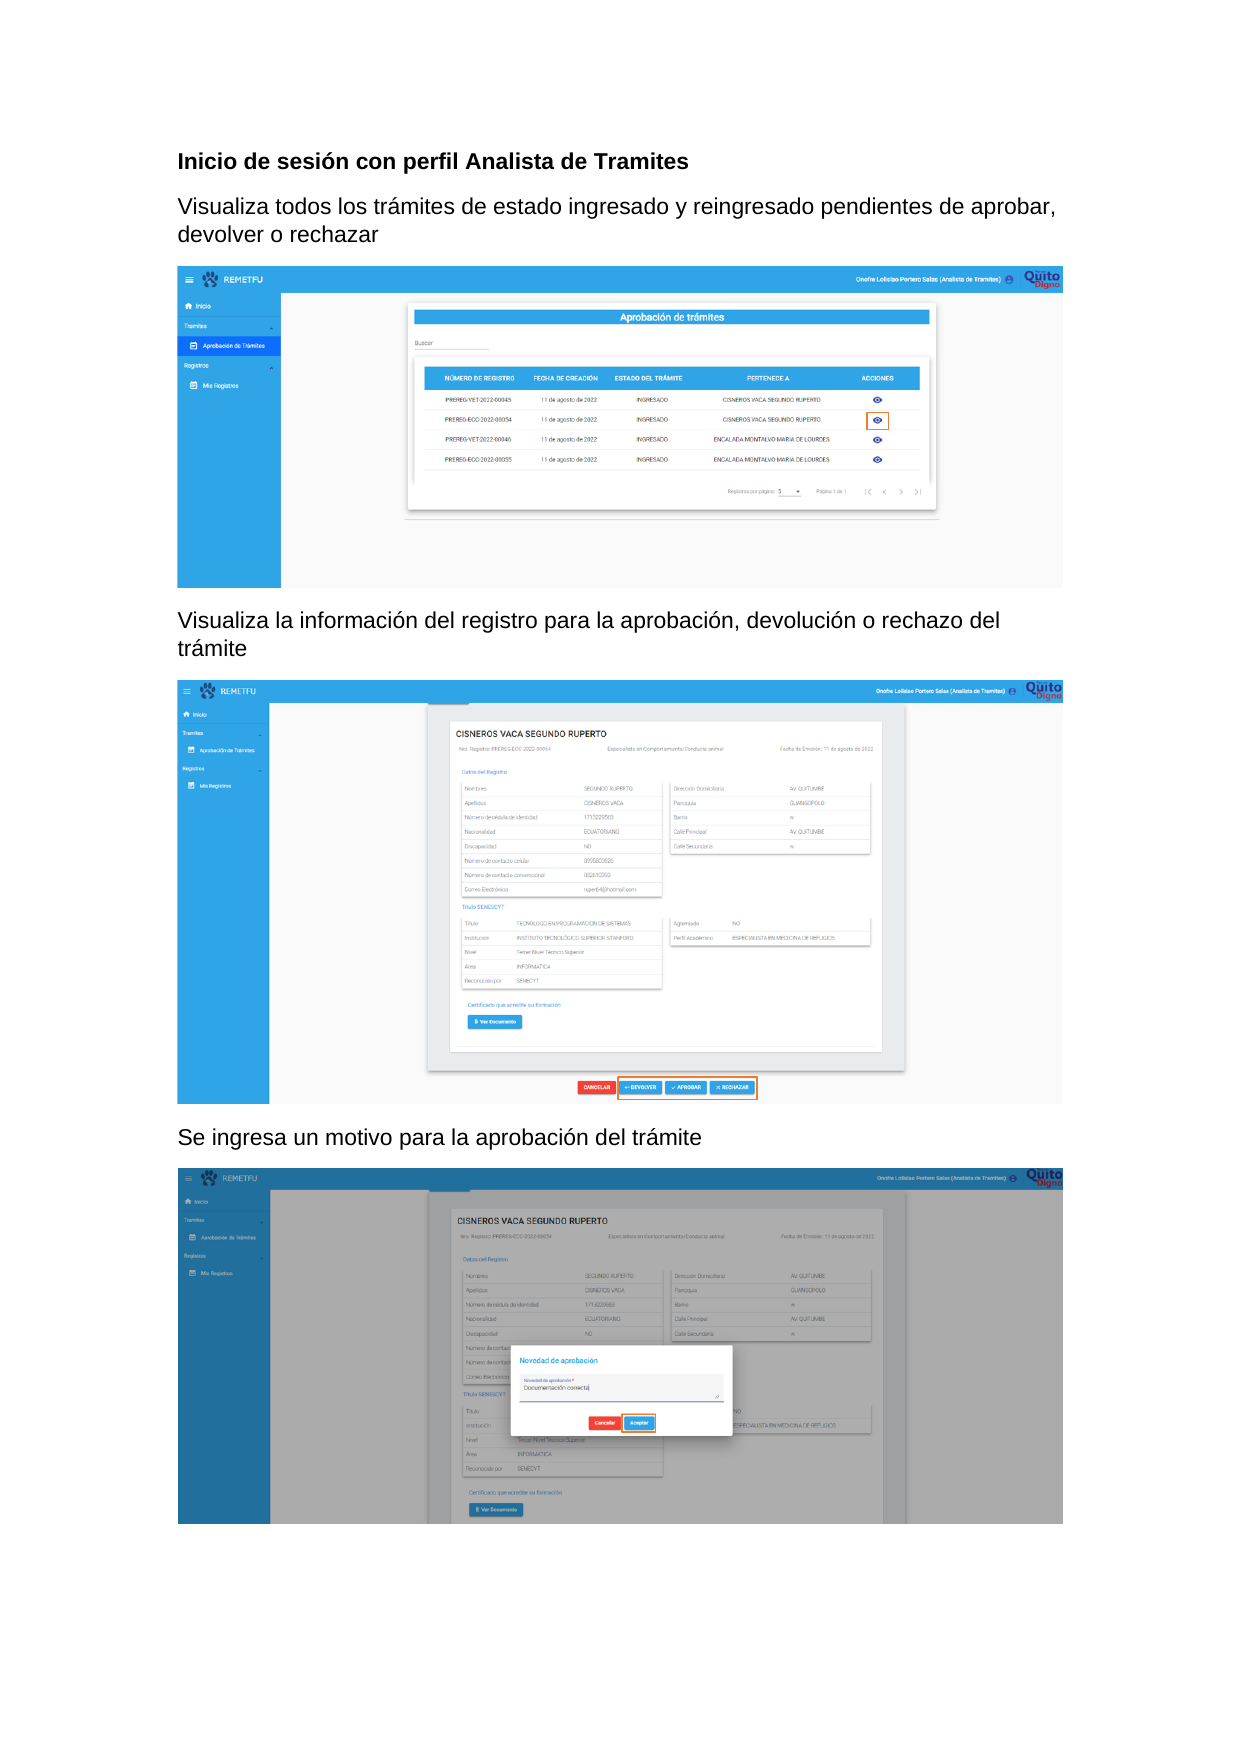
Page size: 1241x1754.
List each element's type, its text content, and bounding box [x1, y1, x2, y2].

picture [177, 680, 1063, 1105]
picture [177, 266, 1063, 588]
picture [177, 1168, 1063, 1524]
text Visualiza todos los trámites de estado ingresado y reingresado pendientes de aprobar, devolver o rechazar [177, 193, 1063, 247]
text Inicio de sesión con perfil Analista de Tramites [177, 148, 1063, 174]
text Visualiza la información del registro para la aprobación, devolución o rechazo del trámite [177, 607, 1063, 662]
text Se ingresa un motivo para la aprobación del trámite [177, 1123, 1063, 1150]
